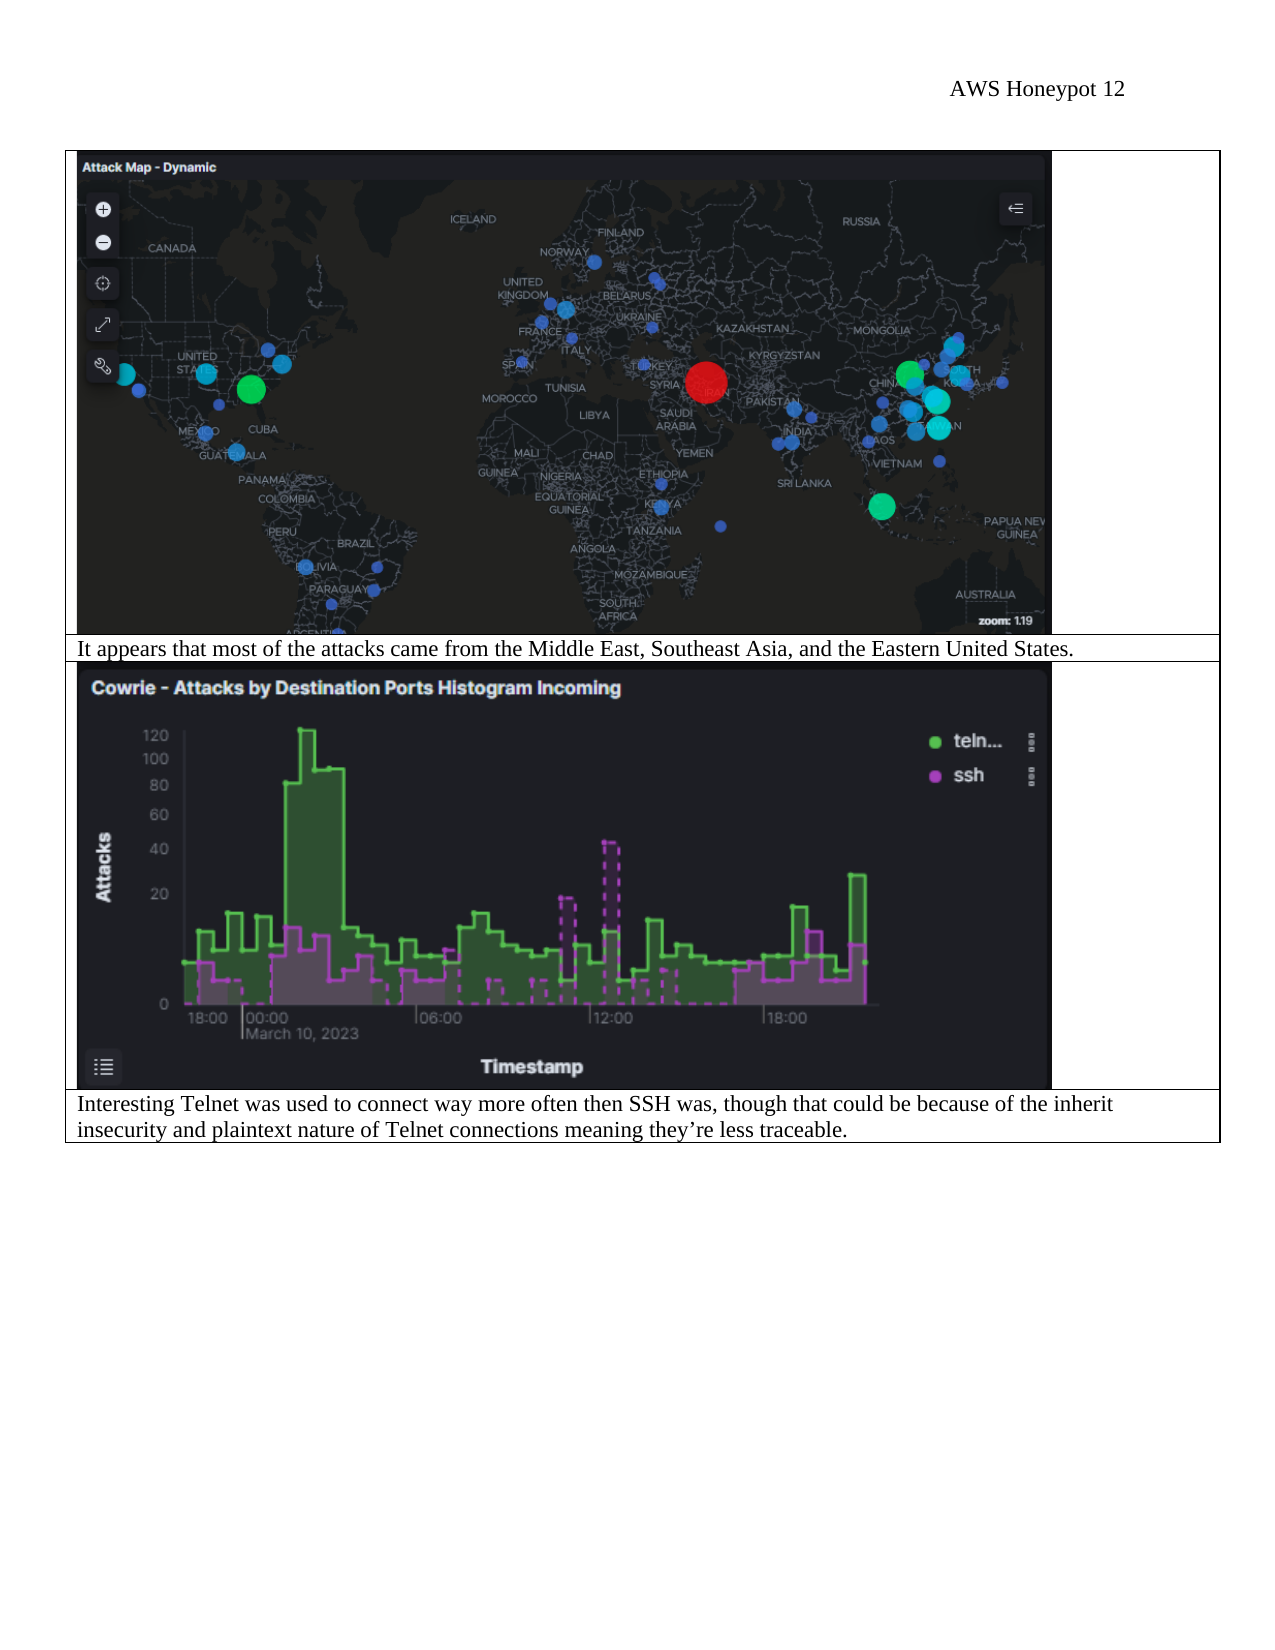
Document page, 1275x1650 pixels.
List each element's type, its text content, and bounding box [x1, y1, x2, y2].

picture [76, 151, 1052, 634]
picture [76, 662, 1052, 1089]
table_cell [1052, 151, 1219, 634]
table_cell [66, 151, 76, 634]
table_cell [66, 662, 76, 1088]
table_cell Interesting Telnet was used to connect way more often then SSH was, though that could be because of the inherit insecurity and plaintext nature of Telnet connections meaning they’re less traceable. [66, 1090, 1219, 1142]
table_cell [1052, 662, 1219, 1088]
table_cell It appears that most of the attacks came from the Middle East, Southeast Asia, and the Eastern United States. [66, 635, 1219, 661]
